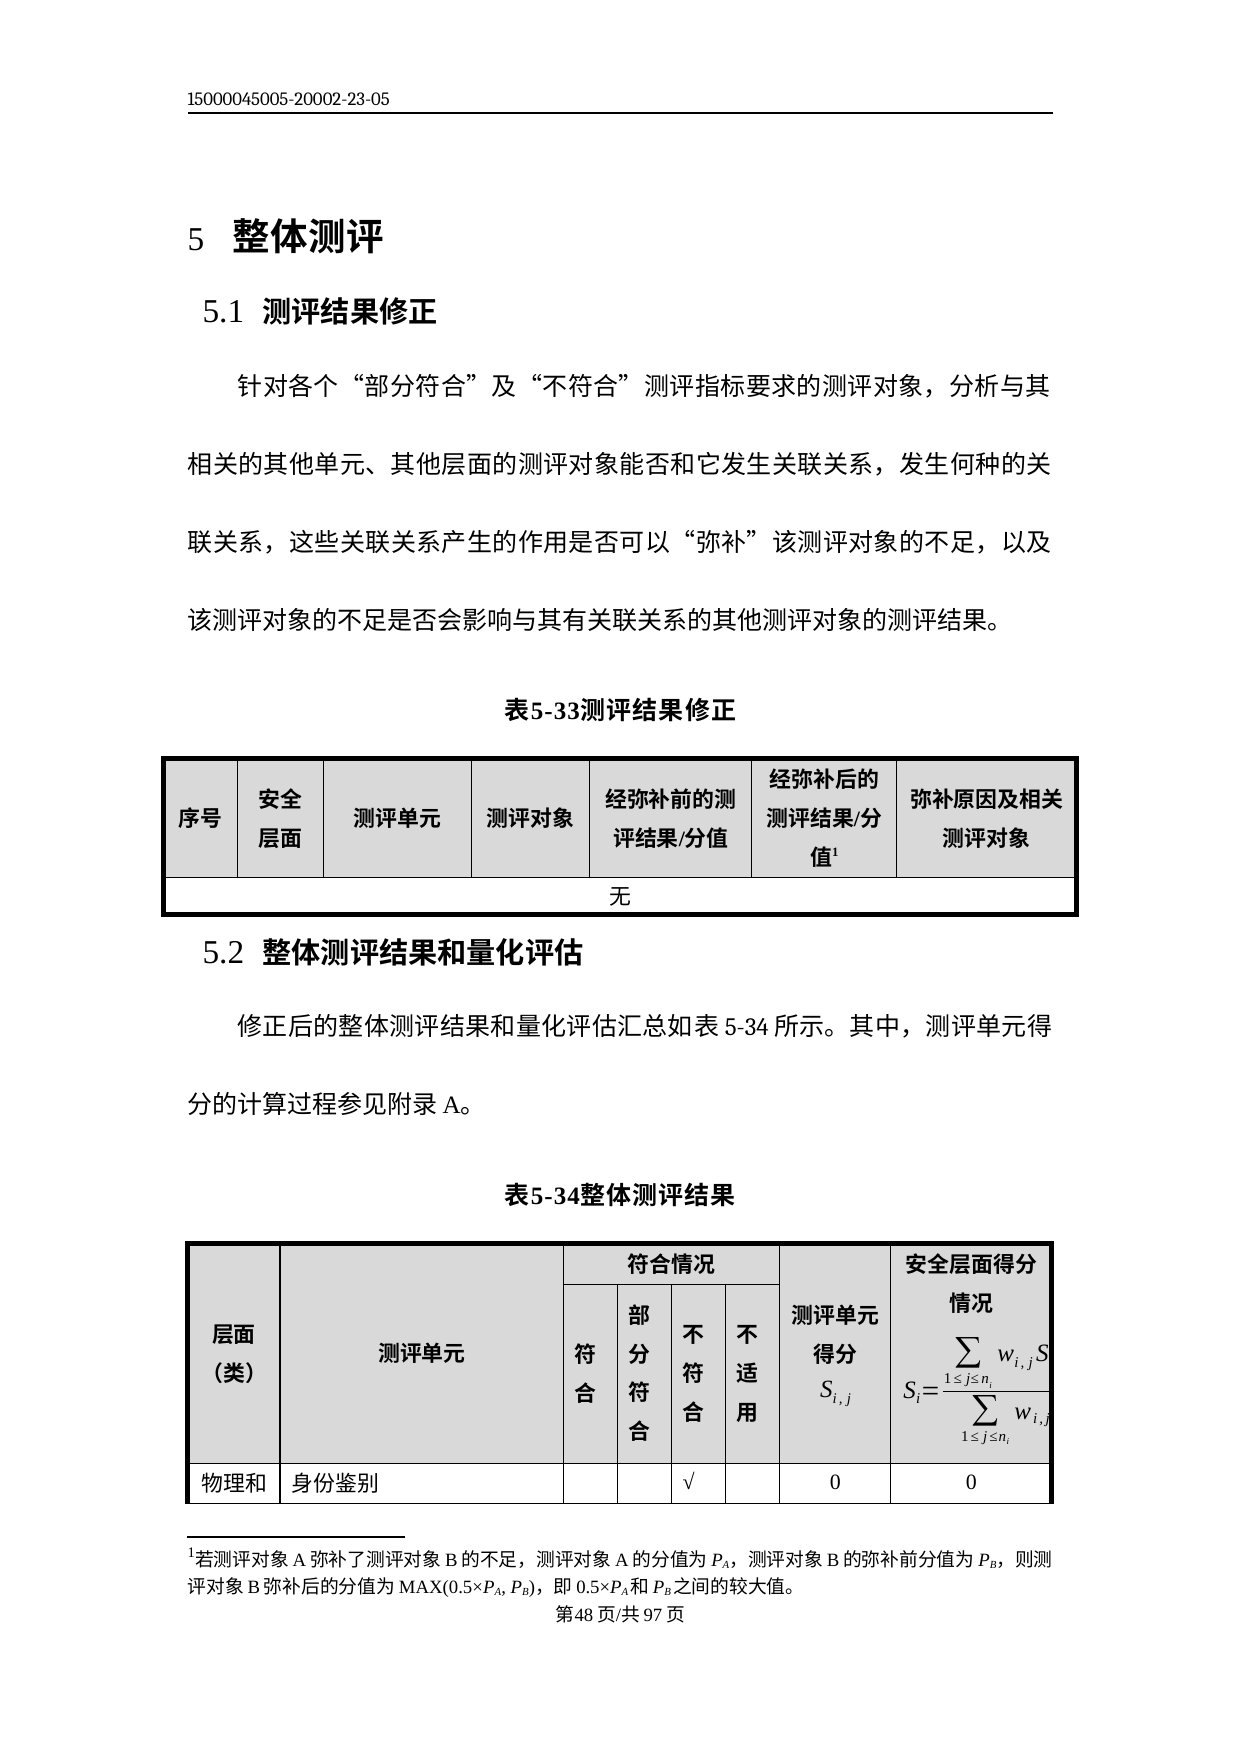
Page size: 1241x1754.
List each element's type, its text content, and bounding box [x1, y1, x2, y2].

table_header 经弥补前的测评结果/分值 [590, 761, 751, 877]
table_header 弥补原因及相关测评对象 [897, 761, 1074, 877]
table_cell 物理和环境安全 [190, 1464, 279, 1503]
table_cell 身份鉴别 [281, 1464, 563, 1503]
subtitle 整体测评 [187, 200, 1053, 268]
table_header 安全层面 [238, 761, 323, 877]
table_cell 0 [780, 1464, 890, 1503]
table_cell 符合 [564, 1285, 617, 1463]
table_header 符合情况 [564, 1246, 779, 1284]
table_cell √ [672, 1464, 725, 1503]
text 针对各个“部分符合”及“不符合”测评指标要求的测评对象，分析与其相关的其他单元、其他层面的测评对象能否和它发生关联关系，发生何种的关联关系，这些关联关系产生的作用是否可以“弥补”该测评对象的不足，以及该测评对象的不足是否会影响与其有关联关系的其他测评对象的测评结果。 [187, 350, 1053, 652]
subtitle 整体测评结果和量化评估 [202, 917, 1053, 985]
table_cell [618, 1464, 671, 1503]
table_cell 部分 符合 [618, 1285, 671, 1463]
table_header 安全层面得分情况 [891, 1246, 1049, 1463]
table_header 层面（类） [190, 1246, 279, 1463]
table_header 测评单元得分 [780, 1246, 890, 1463]
table_header 测评单元 [324, 761, 471, 877]
table_cell 无 [166, 878, 1074, 912]
subtitle 测评结果修正 [202, 276, 1053, 344]
table_cell [726, 1464, 779, 1503]
table_header 测评单元 [281, 1246, 563, 1463]
table_cell 不适用 [726, 1285, 779, 1463]
table_header 测评对象 [472, 761, 589, 877]
table_header 序号 [166, 761, 237, 877]
table_header 经弥补后的测评结果/分值 [752, 761, 896, 877]
table_cell 不符合 [672, 1285, 725, 1463]
table_cell 0 [891, 1464, 1049, 1503]
table_cell [564, 1464, 617, 1503]
